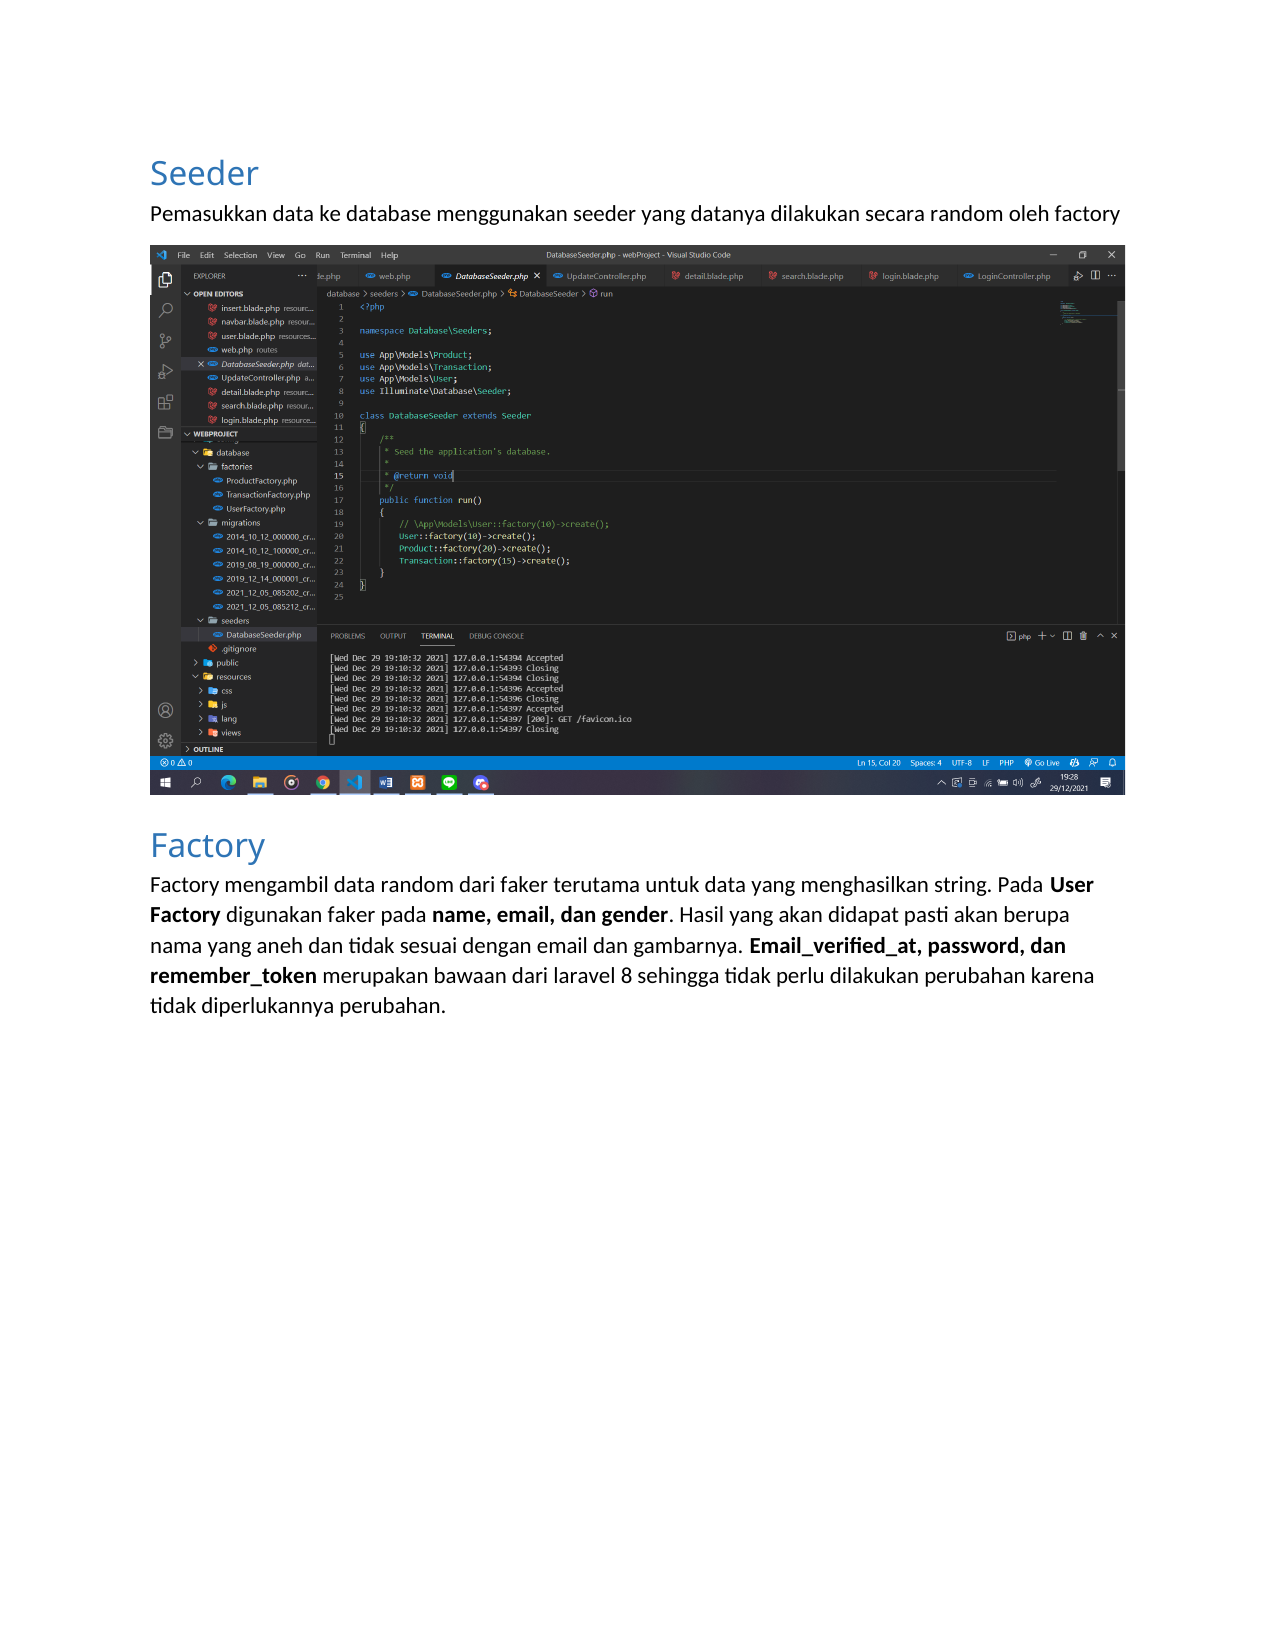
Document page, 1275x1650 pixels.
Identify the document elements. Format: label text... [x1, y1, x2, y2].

text Pemasukkan data ke database menggunakan seeder yang datanya dilakukan secara random oleh factory [150, 199, 1125, 227]
subtitle Factory [150, 821, 1125, 867]
picture [150, 245, 1125, 795]
subtitle Seeder [150, 150, 1125, 195]
text Factory mengambil data random dari faker terutama untuk data yang menghasilkan string. Pada User Factory digunakan faker pada name, email, dan gender. Hasil yang akan didapat pasti akan berupa nama yang aneh dan tidak sesuai dengan email dan gambarnya. Email_verified_at, password, dan remember_token merupakan bawaan dari laravel 8 sehingga tidak perlu dilakukan perubahan karena tidak diperlukannya perubahan. [150, 870, 1125, 1019]
